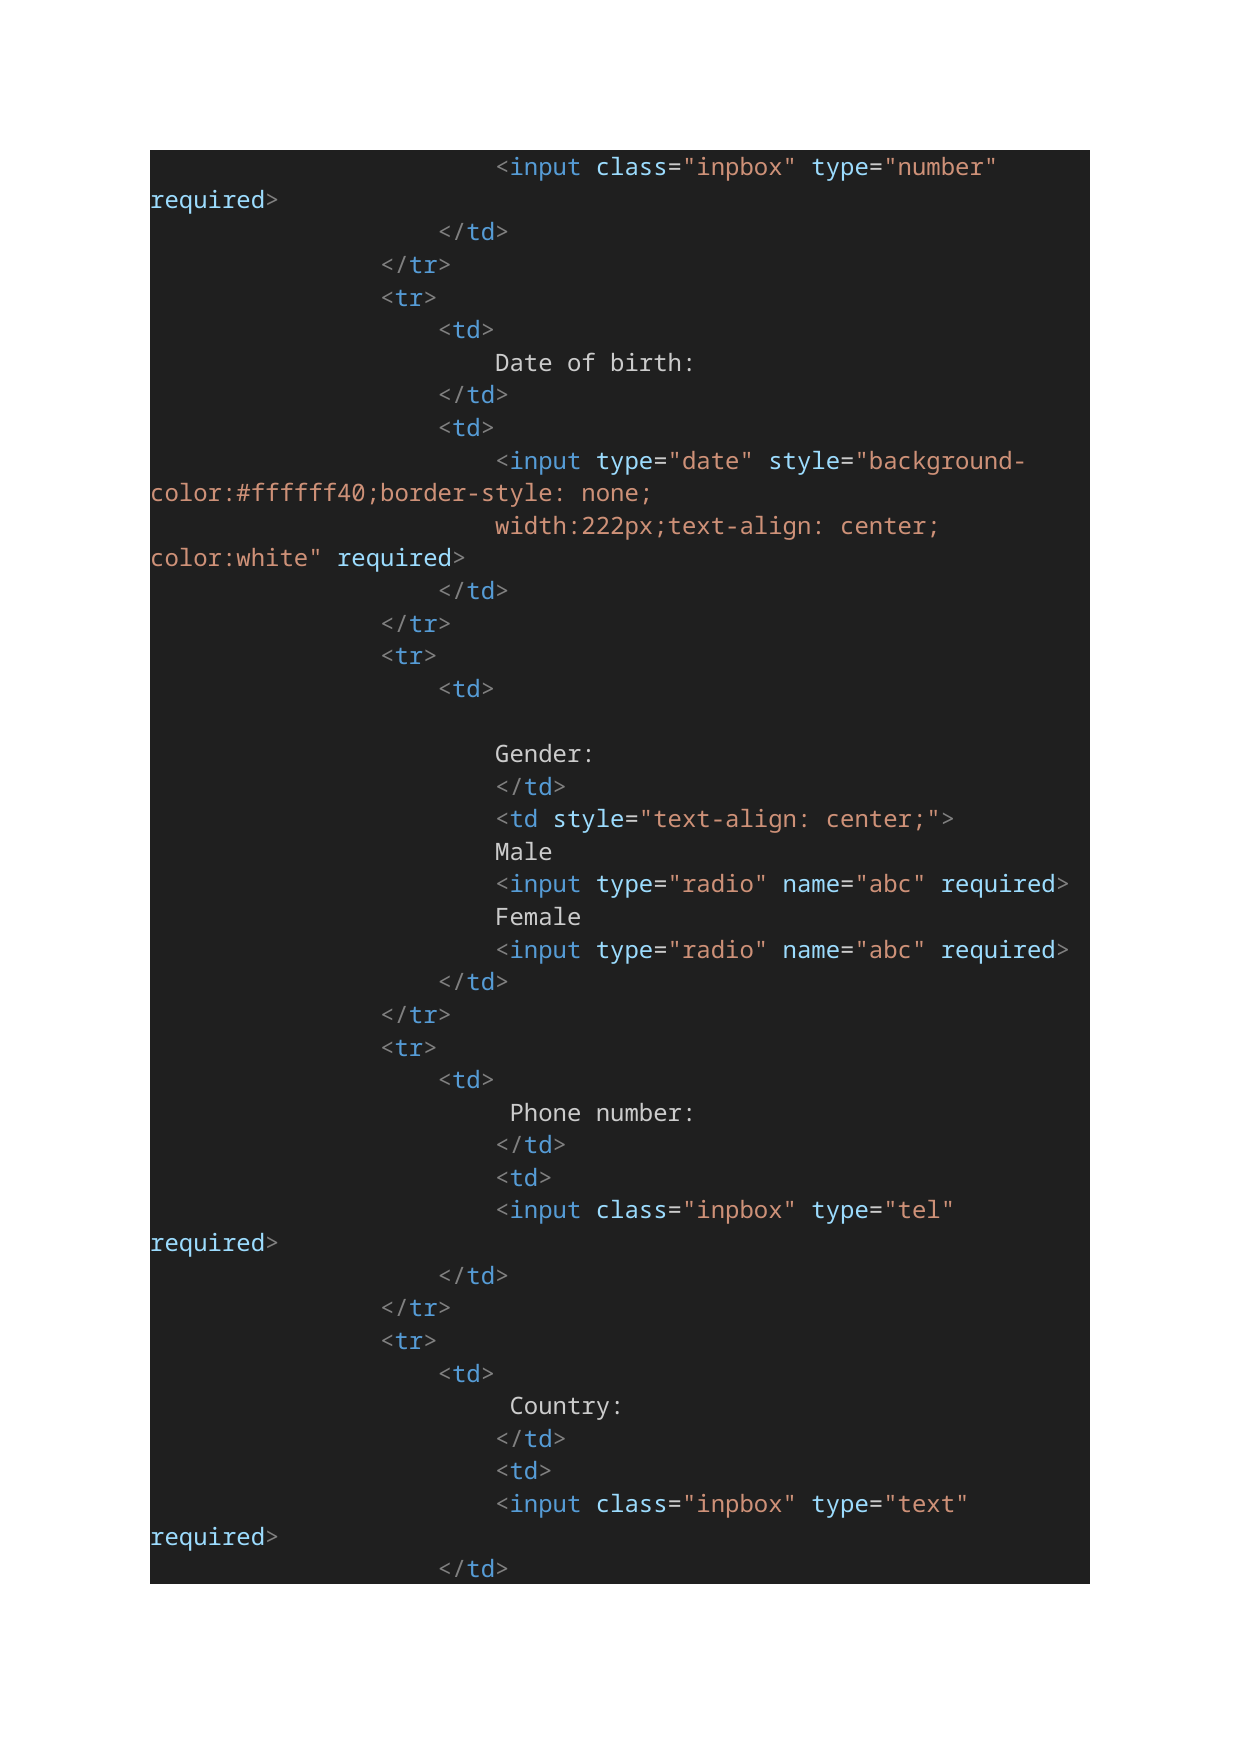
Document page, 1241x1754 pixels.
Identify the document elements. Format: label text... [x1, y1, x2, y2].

text <td> [150, 1454, 1090, 1487]
text <tr> [150, 639, 1090, 672]
text </td> [150, 1552, 1090, 1584]
text Phone number: [150, 1096, 1090, 1128]
text </td> [150, 378, 1090, 411]
text <td> [150, 1356, 1090, 1389]
text </td> [150, 215, 1090, 248]
text <td> [150, 411, 1090, 443]
text <td> [150, 313, 1090, 346]
text </td> [150, 965, 1090, 998]
text </td> [150, 574, 1090, 606]
text </td> [150, 1128, 1090, 1161]
text </tr> [150, 1291, 1090, 1324]
text Country: [150, 1389, 1090, 1422]
text <tr> [150, 1324, 1090, 1356]
text Gender: [150, 737, 1090, 769]
text </tr> [150, 998, 1090, 1030]
text </td> [150, 769, 1090, 802]
text </tr> [150, 248, 1090, 280]
text <input type="date" style="background-color:#ffffff40;border-style: none; [150, 443, 1090, 509]
text <td> [150, 1161, 1090, 1193]
text width:222px;text-align: center; color:white" required> [150, 509, 1090, 574]
text <tr> [150, 280, 1090, 313]
text <td style="text-align: center;"> [150, 802, 1090, 835]
text <td> [150, 1063, 1090, 1096]
text <input class="inpbox" type="number" required> [150, 150, 1090, 215]
text Date of birth: [150, 346, 1090, 378]
text <tr> [150, 1030, 1090, 1063]
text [150, 1487, 1090, 1552]
text <td> [150, 672, 1090, 704]
text <input type="radio" name="abc" required> [150, 932, 1090, 965]
text <input type="radio" name="abc" required> [150, 867, 1090, 900]
text </td> [150, 1258, 1090, 1291]
text </tr> [150, 606, 1090, 639]
text Male [150, 835, 1090, 867]
text <input class="inpbox" type="tel" required> [150, 1193, 1090, 1258]
text Female [150, 900, 1090, 932]
text </td> [150, 1422, 1090, 1454]
